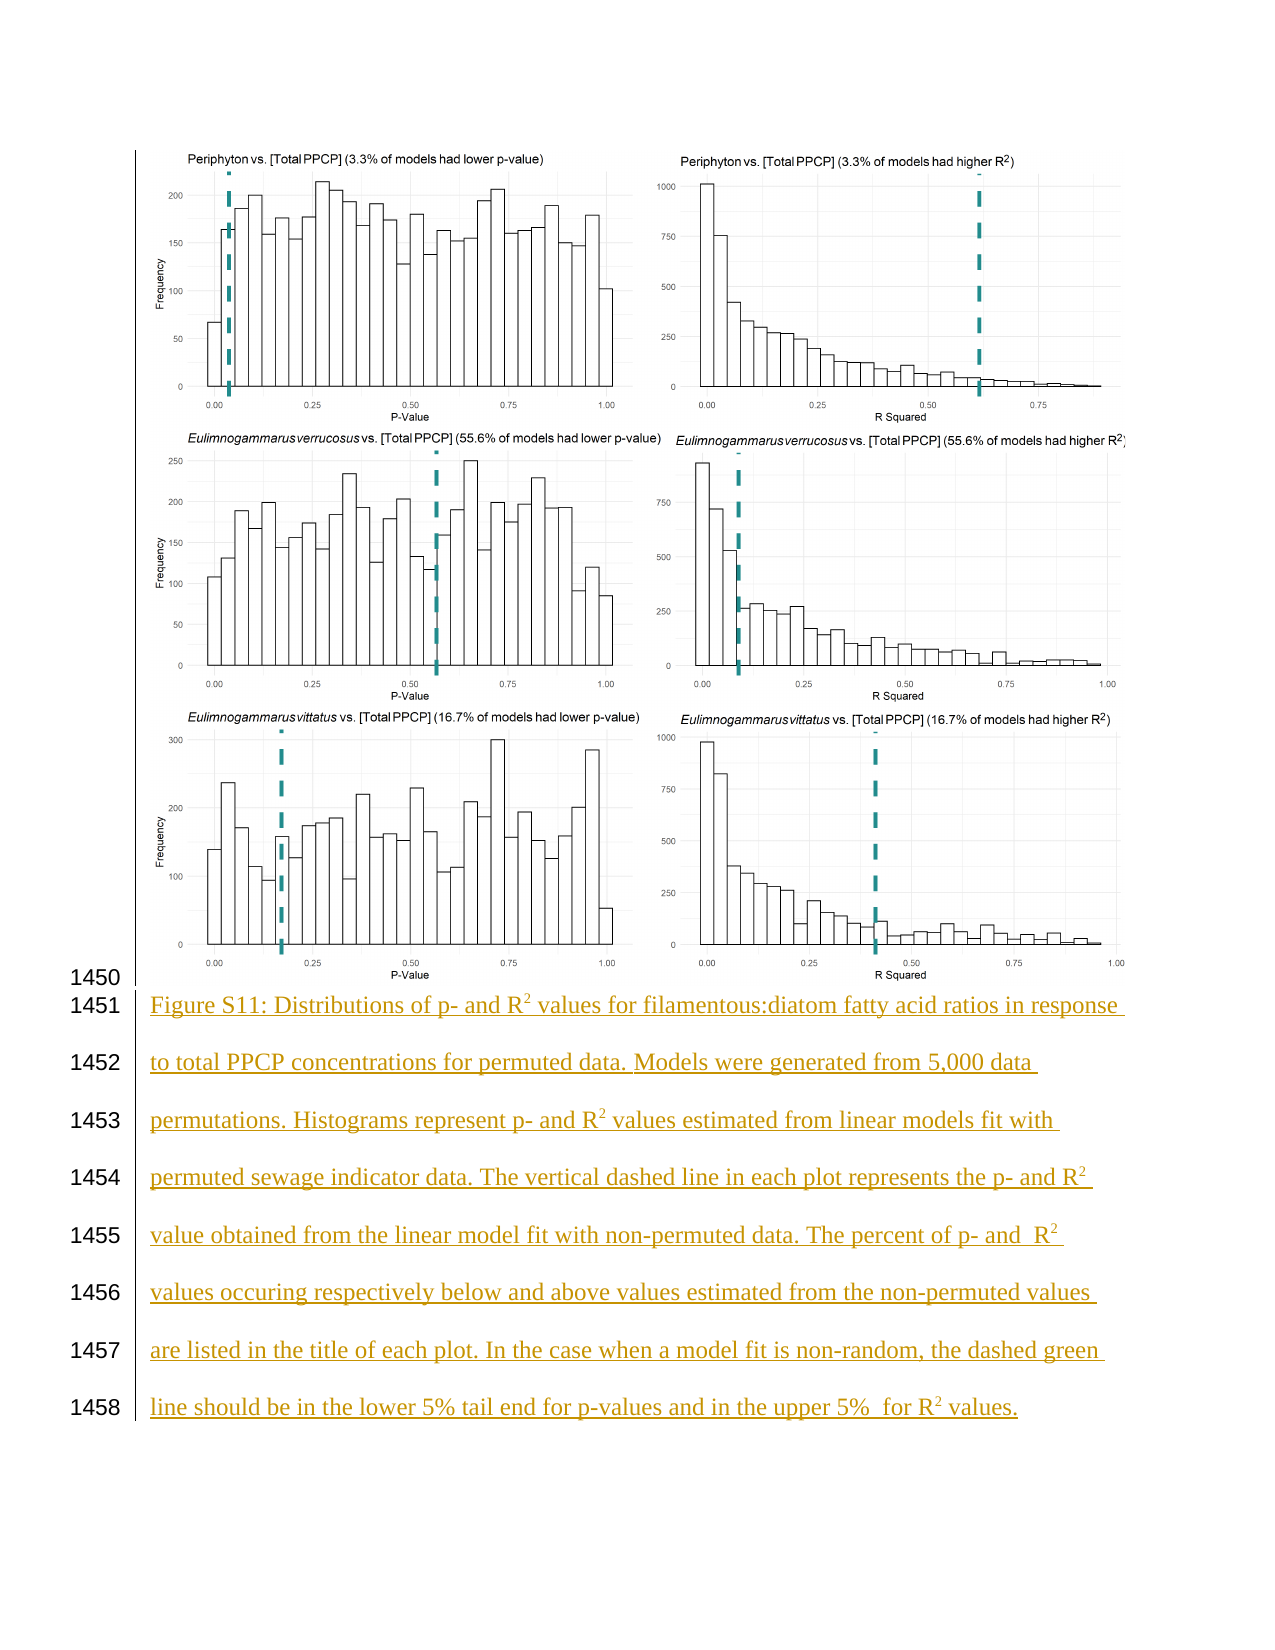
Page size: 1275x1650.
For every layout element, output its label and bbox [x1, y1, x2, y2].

picture [150, 150, 1125, 986]
